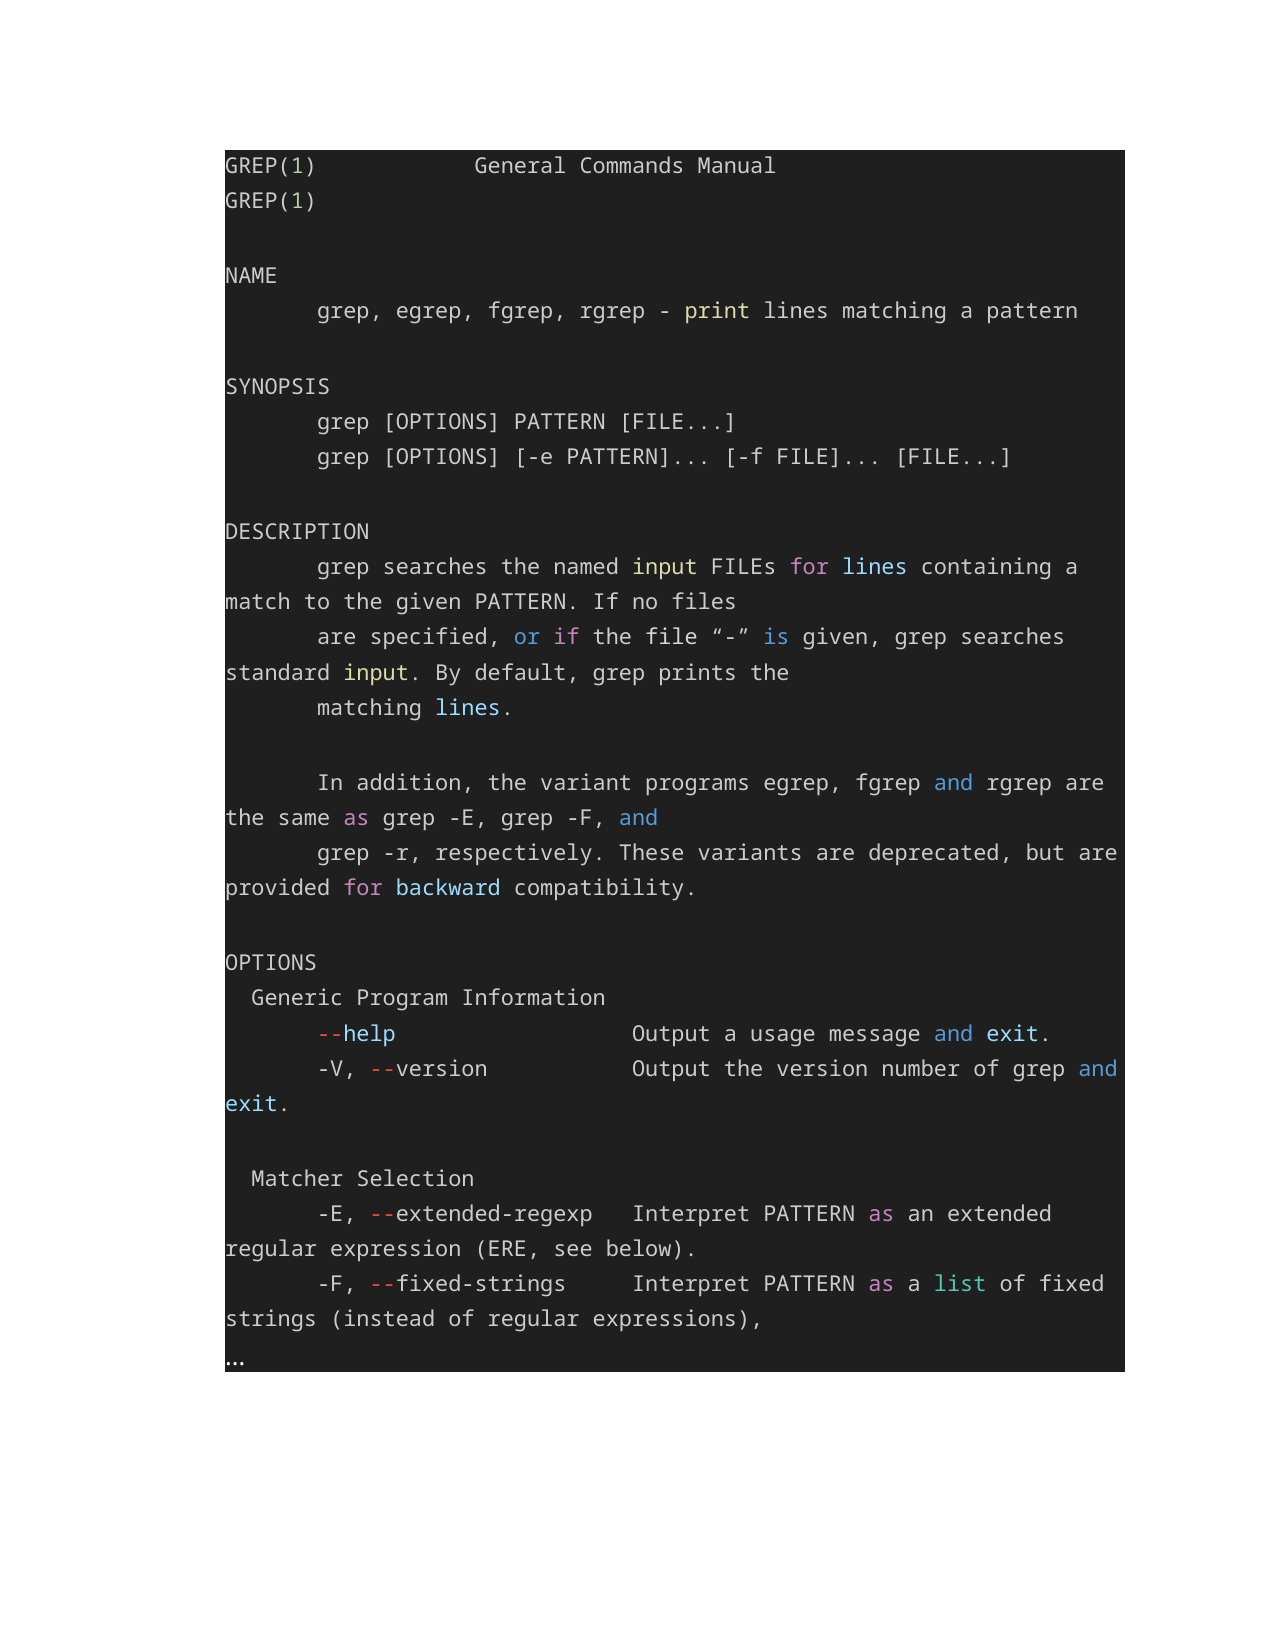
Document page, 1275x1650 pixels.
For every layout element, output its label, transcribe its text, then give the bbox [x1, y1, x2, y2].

text OPTIONS [225, 947, 1125, 977]
text --help Output a usage message and exit. [225, 1017, 1125, 1047]
text matching lines. [225, 692, 1125, 721]
text grep -r, respectively. These variants are deprecated, but are provided for backward compatibility. [225, 837, 1125, 902]
text are specified, or if the file “-” is given, grep searches standard input. By default, grep prints the [225, 621, 1125, 686]
text SYNOPSIS [225, 371, 1125, 400]
text grep, egrep, fgrep, rgrep - print lines matching a pattern [225, 295, 1125, 325]
text In addition, the variant programs egrep, fgrep and rgrep are the same as grep -E, grep -F, and [225, 767, 1125, 832]
text Matcher Selection [225, 1163, 1125, 1193]
text DESCRIPTION [225, 516, 1125, 546]
text -E, --extended-regexp Interpret PATTERN as an extended regular expression (ERE, see below). [225, 1198, 1125, 1263]
text -F, --fixed-strings Interpret PATTERN as a list of fixed strings (instead of regular expressions), [225, 1268, 1125, 1333]
text GREP(1) General Commands Manual GREP(1) [225, 150, 1125, 215]
text ... [225, 1338, 1125, 1372]
text grep searches the named input FILEs for lines containing a match to the given PATTERN. If no files [225, 551, 1125, 616]
text grep [OPTIONS] PATTERN [FILE...] [225, 406, 1125, 436]
text -V, --version Output the version number of grep and exit. [225, 1053, 1125, 1117]
text Generic Program Information [225, 982, 1125, 1012]
text grep [OPTIONS] [-e PATTERN]... [-f FILE]... [FILE...] [225, 441, 1125, 471]
text NAME [225, 260, 1125, 290]
